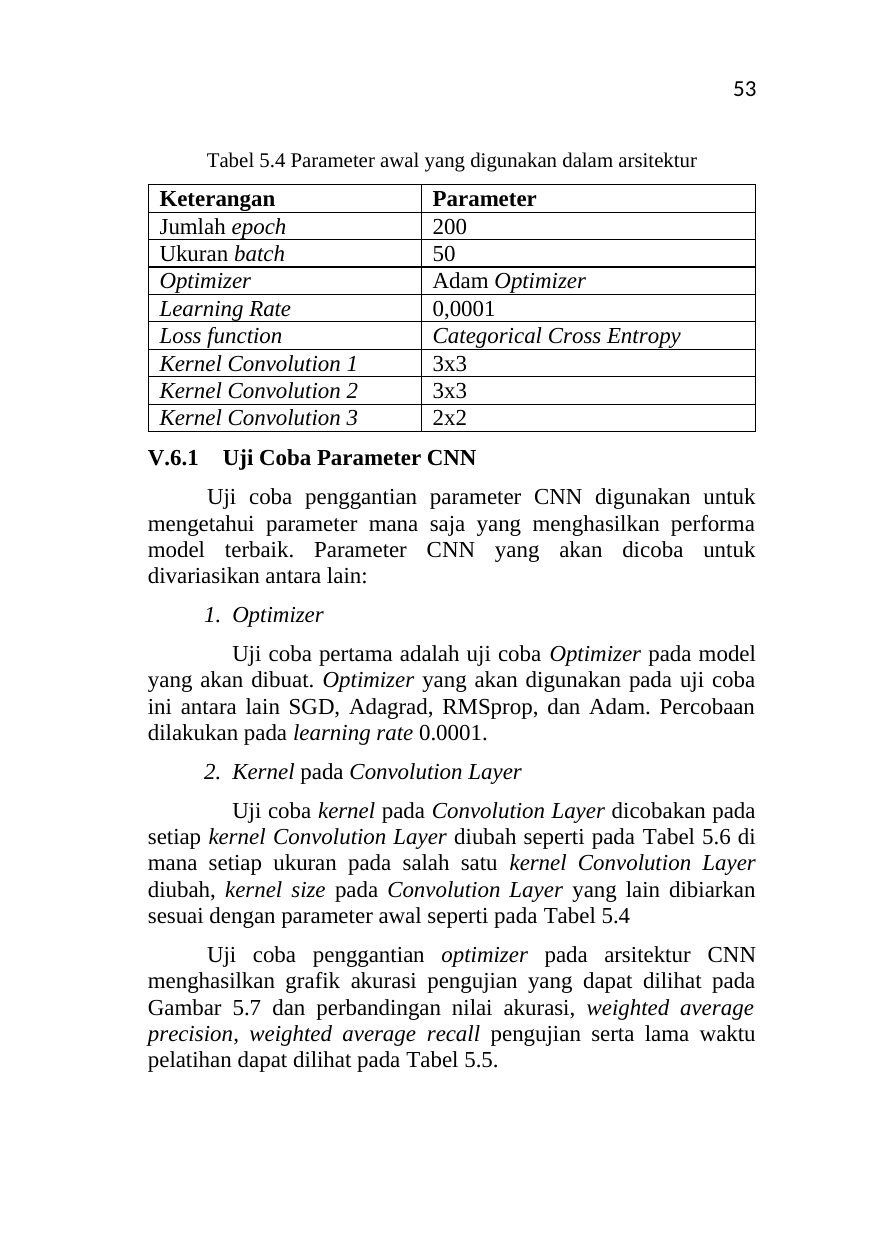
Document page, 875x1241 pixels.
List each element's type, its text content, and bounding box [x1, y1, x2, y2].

table_cell Learning Rate [149, 295, 421, 321]
subtitle Uji Coba Parameter CNN [148, 444, 756, 471]
text Uji coba pertama adalah uji coba Optimizer pada model yang akan dibuat. Optimizer yang akan digunakan pada uji coba ini antara lain SGD, Adagrad, RMSprop, dan Adam. Percobaan dilakukan pada learning rate 0.0001. [148, 640, 756, 745]
list Optimizer [204, 601, 756, 627]
table_cell Kernel Convolution 3 [149, 405, 421, 431]
table_cell Kernel Convolution 2 [149, 377, 421, 403]
table_cell 2x2 [422, 405, 755, 431]
table_cell Loss function [149, 322, 421, 349]
table_cell Ukuran batch [149, 240, 421, 266]
table_cell Kernel Convolution 1 [149, 350, 421, 376]
list Kernel pada Convolution Layer [204, 758, 756, 784]
table_cell 0,0001 [422, 295, 755, 321]
text Uji coba penggantian parameter CNN digunakan untuk mengetahui parameter mana saja yang menghasilkan performa model terbaik. Parameter CNN yang akan dicoba untuk divariasikan antara lain: [148, 483, 756, 589]
table_cell Optimizer [149, 268, 421, 294]
table_header Parameter [422, 185, 755, 212]
table_cell Jumlah epoch [149, 213, 421, 239]
table_cell 50 [422, 240, 755, 266]
table_cell Categorical Cross Entropy [422, 322, 755, 349]
table_cell 200 [422, 213, 755, 239]
table_header Keterangan [149, 185, 421, 212]
table_cell 3x3 [422, 377, 755, 403]
table_cell 3x3 [422, 350, 755, 376]
table_cell Adam Optimizer [422, 268, 755, 294]
